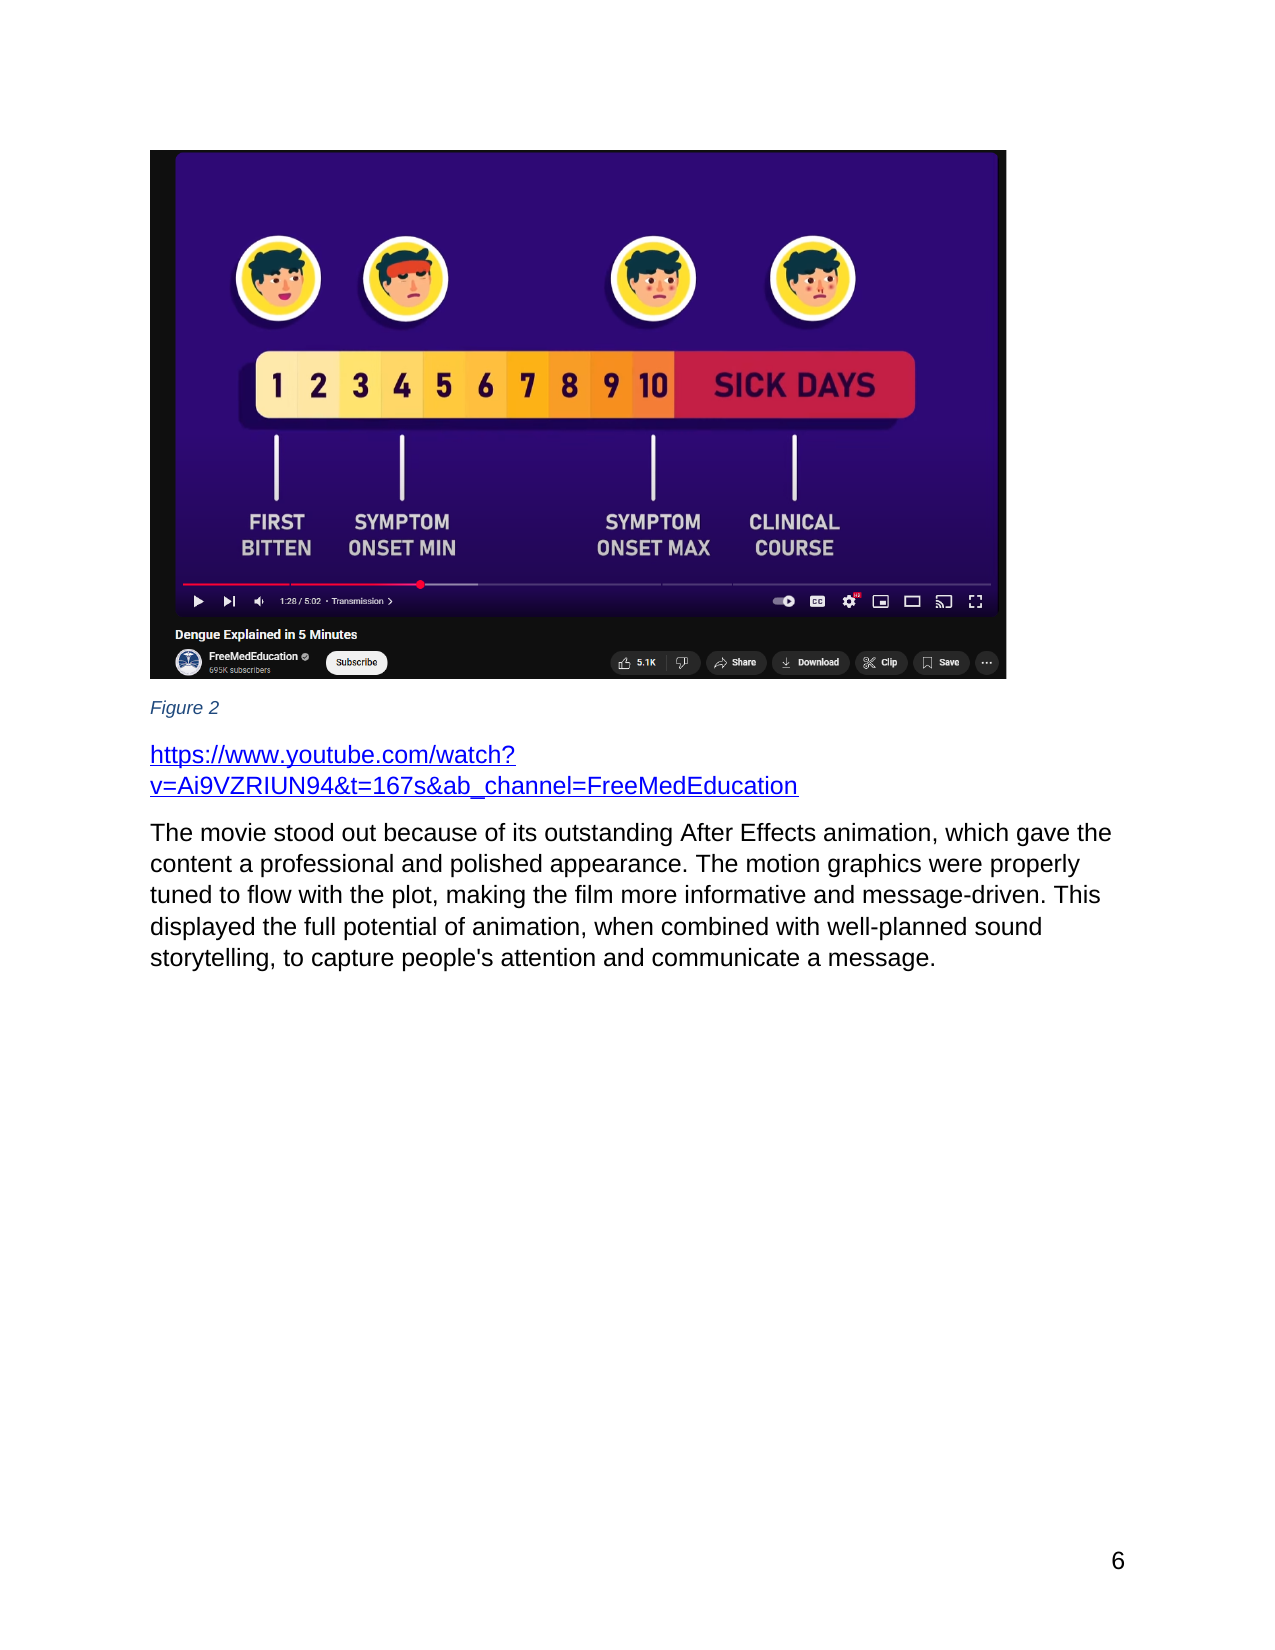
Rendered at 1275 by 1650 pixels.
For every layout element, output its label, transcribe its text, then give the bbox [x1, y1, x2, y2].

picture [150, 150, 1007, 679]
text The movie stood out because of its outstanding After Effects animation, which gave the content a professional and polished appearance. The motion graphics were properly tuned to flow with the plot, making the film more informative and message-driven. This displayed the full potential of animation, when combined with well-planned sound storytelling, to capture people's attention and communicate a message. [150, 818, 1125, 971]
text Figure 2 [150, 697, 1125, 719]
text https://www.youtube.com/watch?v=Ai9VZRIUN94&t=167s&ab_channel=FreeMedEducation [150, 739, 1125, 799]
